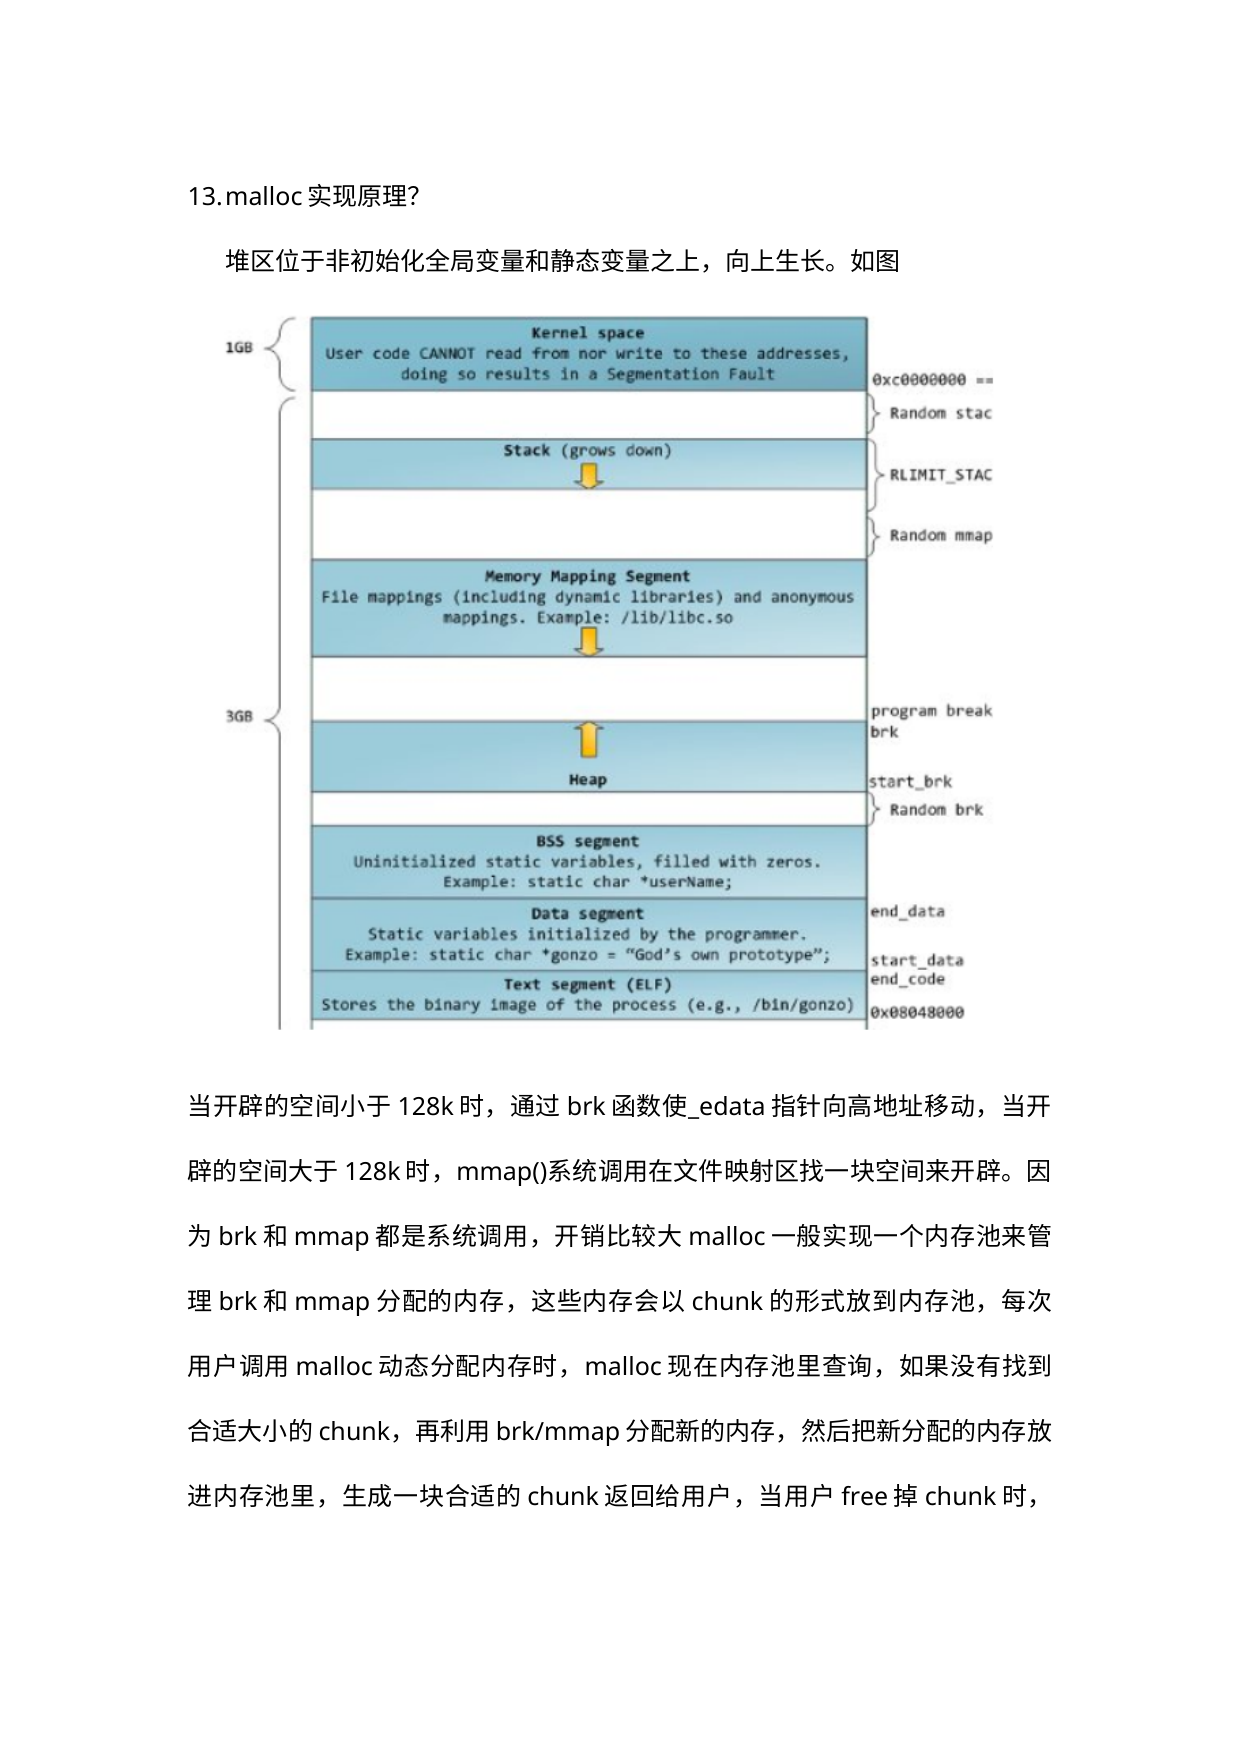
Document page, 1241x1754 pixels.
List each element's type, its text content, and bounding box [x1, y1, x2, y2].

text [187, 1072, 1053, 1527]
list malloc实现原理？ [187, 162, 1053, 227]
picture [187, 292, 1053, 1049]
list 堆区位于非初始化全局变量和静态变量之上，向上生长。如图 [225, 227, 1053, 292]
